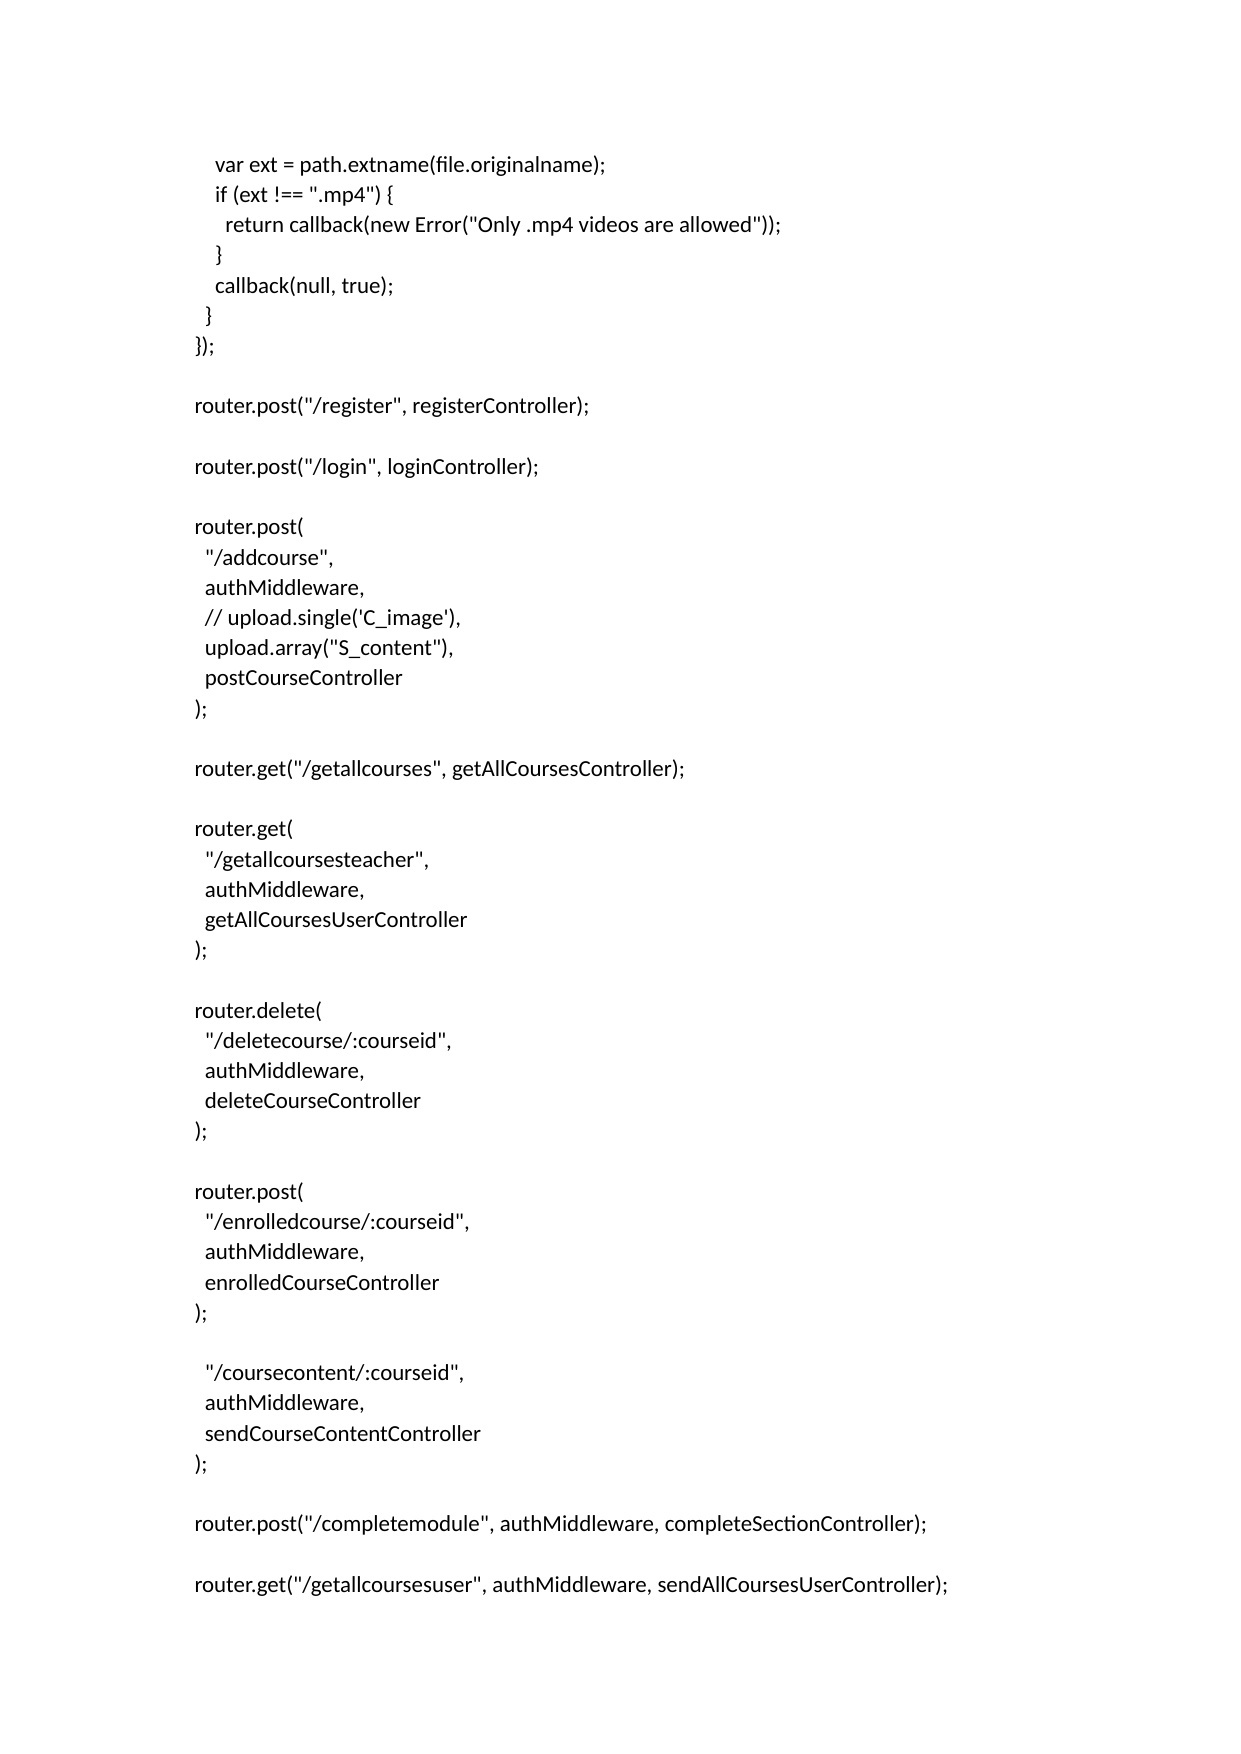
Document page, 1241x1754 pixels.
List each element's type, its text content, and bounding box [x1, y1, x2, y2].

text authMiddleware, [194, 573, 1092, 601]
text if (ext !== ".mp4") { [194, 180, 1092, 208]
text router.post( [194, 512, 1092, 541]
text deleteCourseController [194, 1086, 1092, 1114]
text postCourseController [194, 663, 1092, 692]
text // upload.single('C_image'), [194, 603, 1092, 631]
text authMiddleware, [194, 1237, 1092, 1266]
text } [194, 301, 1092, 329]
text } [194, 241, 1092, 269]
text getAllCoursesUserController [194, 905, 1092, 933]
text enrolledCourseController [194, 1268, 1092, 1296]
text callback(null, true); [194, 271, 1092, 299]
text router.post("/login", loginController); [194, 452, 1092, 480]
text return callback(new Error("Only .mp4 videos are allowed")); [194, 210, 1092, 238]
text router.get( [194, 814, 1092, 843]
text router.get("/getallcoursesuser", authMiddleware, sendAllCoursesUserController); [194, 1570, 1092, 1598]
text router.post("/register", registerController); [194, 392, 1092, 420]
text var ext = path.extname(file.originalname); [194, 150, 1092, 178]
text upload.array("S_content"), [194, 633, 1092, 661]
text ); [194, 1117, 1092, 1145]
text ); [194, 935, 1092, 963]
text router.post("/completemodule", authMiddleware, completeSectionController); [194, 1509, 1092, 1537]
text sendCourseContentController [194, 1419, 1092, 1447]
text ); [194, 1298, 1092, 1326]
text router.post( [194, 1177, 1092, 1205]
text "/deletecourse/:courseid", [194, 1026, 1092, 1054]
text }); [194, 331, 1092, 359]
text authMiddleware, [194, 875, 1092, 903]
text "/coursecontent/:courseid", [194, 1358, 1092, 1386]
text "/addcourse", [194, 543, 1092, 571]
text "/enrolledcourse/:courseid", [194, 1207, 1092, 1235]
text ); [194, 694, 1092, 722]
text ); [194, 1449, 1092, 1477]
text "/getallcoursesteacher", [194, 845, 1092, 873]
text authMiddleware, [194, 1388, 1092, 1417]
text router.delete( [194, 996, 1092, 1024]
text router.get("/getallcourses", getAllCoursesController); [194, 754, 1092, 782]
text authMiddleware, [194, 1056, 1092, 1084]
